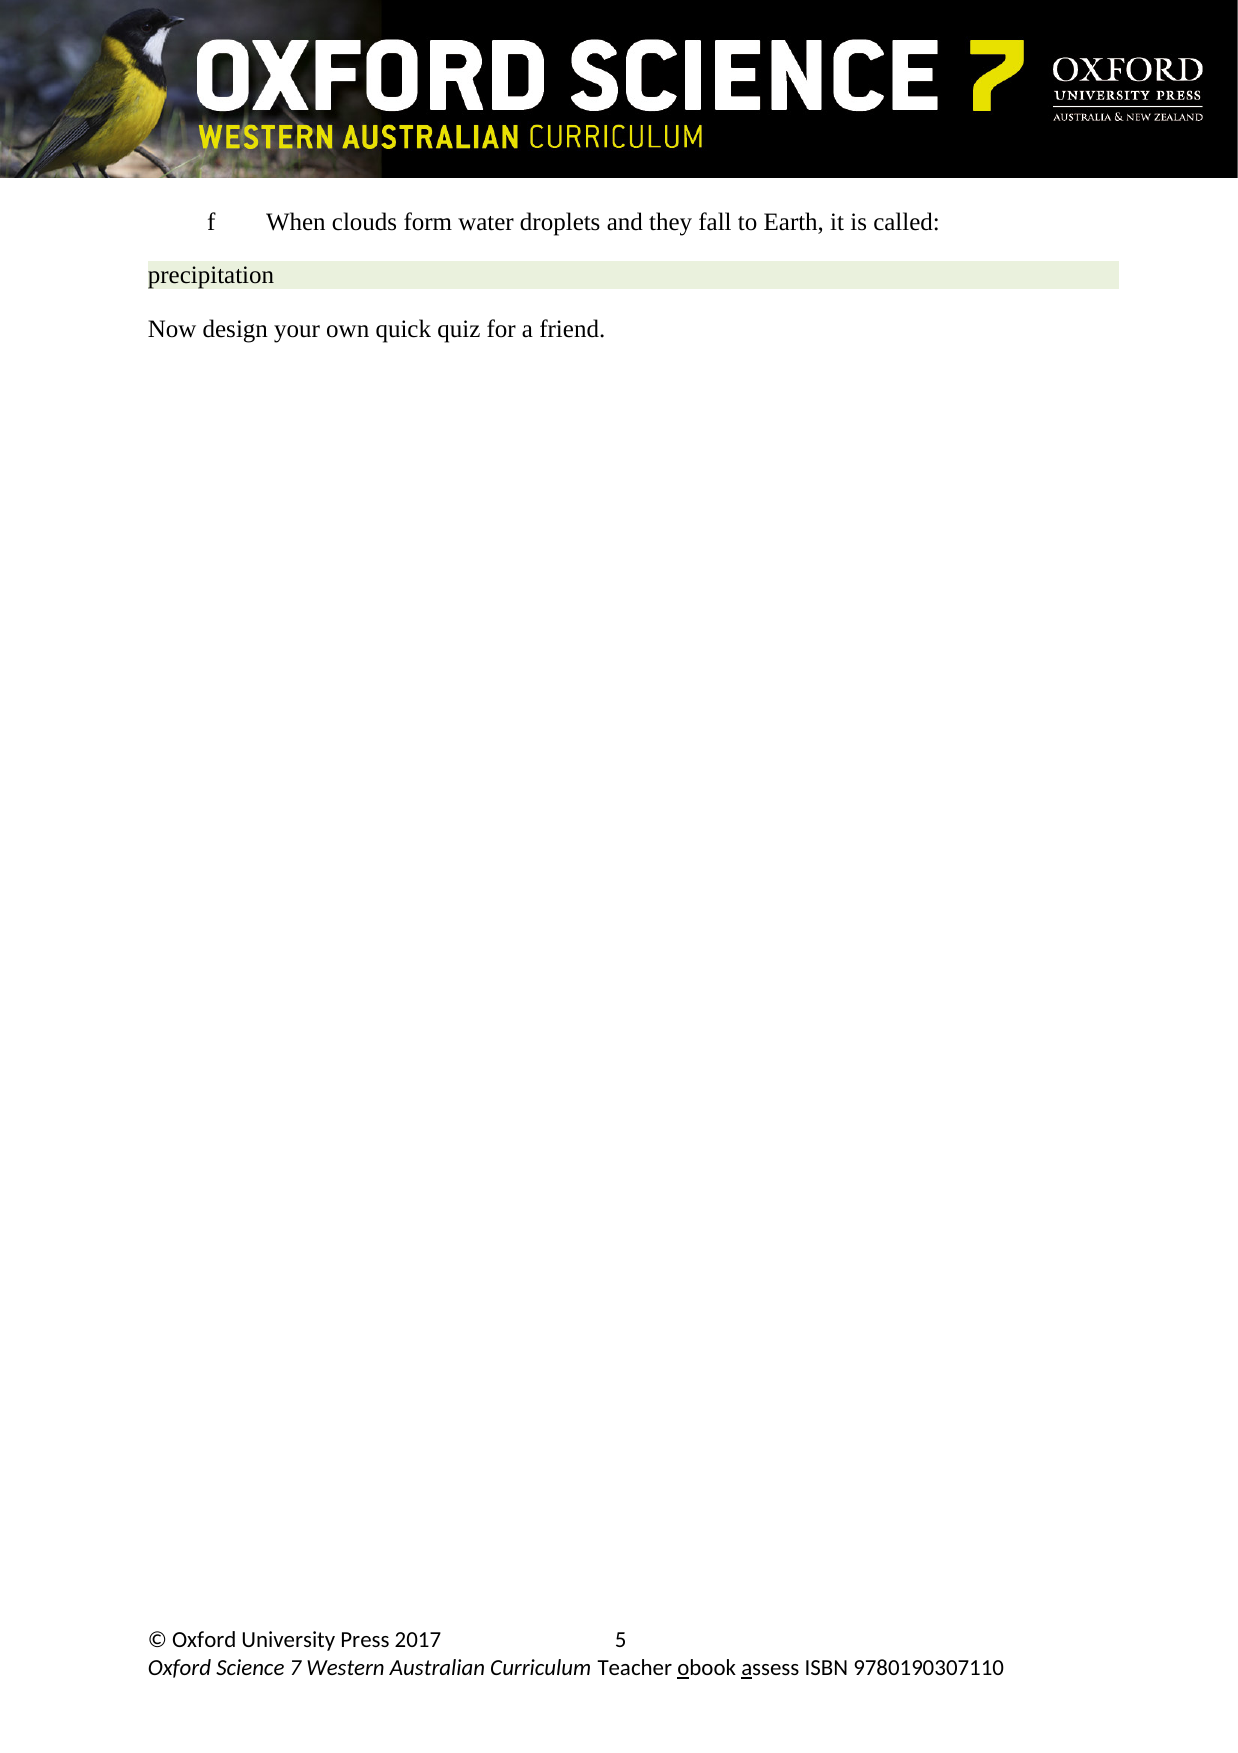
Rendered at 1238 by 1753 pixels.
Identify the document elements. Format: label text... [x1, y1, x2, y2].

picture [0, 0, 1238, 178]
text Now design your own quick quiz for a friend. [148, 314, 1119, 343]
list f When clouds form water droplets and they fall to Earth, it is called: [207, 207, 1119, 236]
text precipitation [148, 261, 1119, 289]
